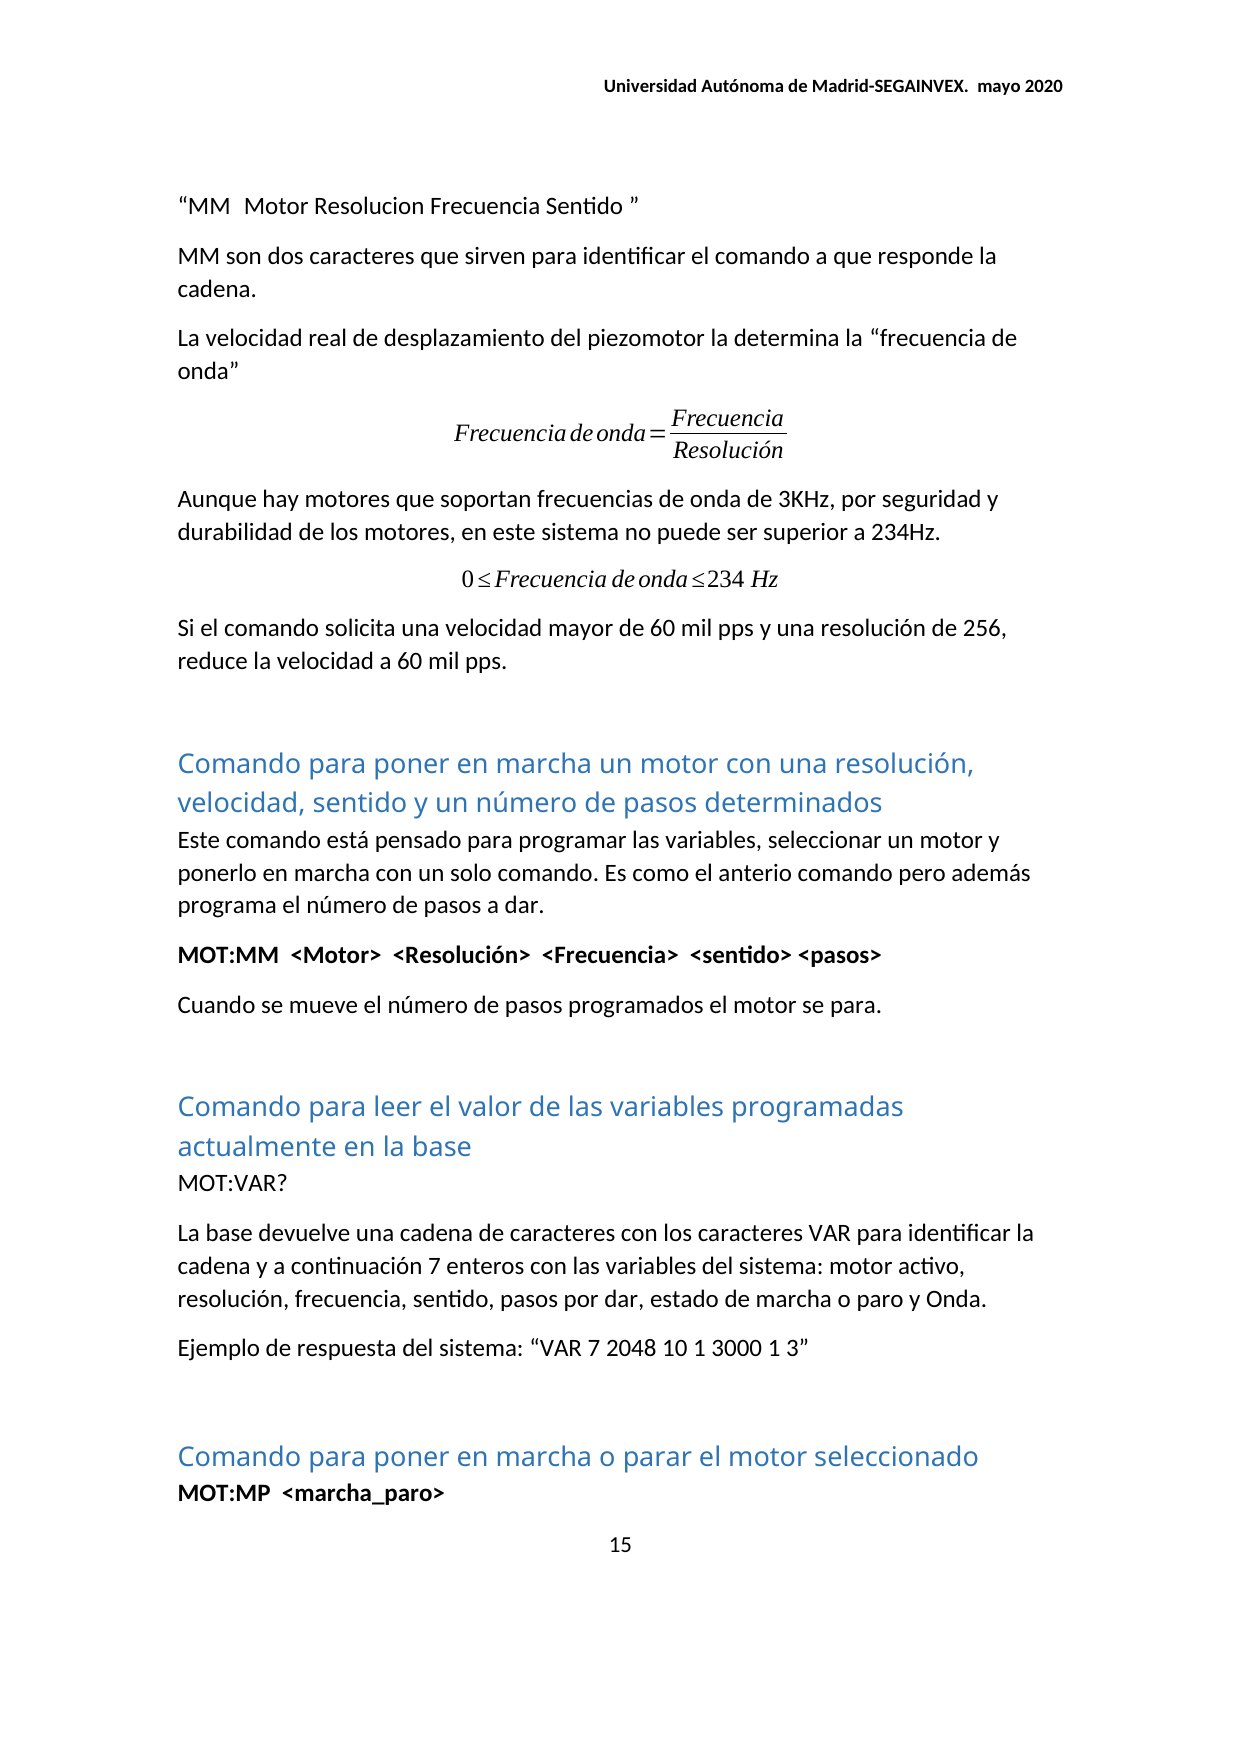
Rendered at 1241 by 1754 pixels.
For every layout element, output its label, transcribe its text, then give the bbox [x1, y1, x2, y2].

text La velocidad real de desplazamiento del piezomotor la determina la “frecuencia de onda” [177, 322, 1063, 386]
text Aunque hay motores que soportan frecuencias de onda de 3KHz, por seguridad y durabilidad de los motores, en este sistema no puede ser superior a 234Hz. [177, 483, 1063, 546]
subtitle Comando para poner en marcha un motor con una resolución, velocidad, sentido y un número de pasos determinados [177, 744, 1063, 821]
subtitle Comando para leer el valor de las variables programadas actualmente en la base [177, 1088, 1063, 1164]
text MM son dos caracteres que sirven para identificar el comando a que responde la cadena. [177, 240, 1063, 303]
text MOT:MP <marcha_paro> [177, 1477, 1063, 1507]
text MOT:MM <Motor> <Resolución> <Frecuencia> <sentido> <pasos> [177, 939, 1063, 970]
text Este comando está pensado para programar las variables, seleccionar un motor y ponerlo en marcha con un solo comando. Es como el anterio comando pero además programa el número de pasos a dar. [177, 824, 1063, 920]
text Cuando se mueve el número de pasos programados el motor se para. [177, 989, 1063, 1019]
text Ejemplo de respuesta del sistema: “VAR 7 2048 10 1 3000 1 3” [177, 1332, 1063, 1363]
text MOT:VAR? [177, 1167, 1063, 1198]
text “MM Motor Resolucion Frecuencia Sentido ” [177, 190, 1063, 221]
text La base devuelve una cadena de caracteres con los caracteres VAR para identificar la cadena y a continuación 7 enteros con las variables del sistema: motor activo, resolución, frecuencia, sentido, pasos por dar, estado de marcha o paro y Onda. [177, 1217, 1063, 1313]
text Si el comando solicita una velocidad mayor de 60 mil pps y una resolución de 256, reduce la velocidad a 60 mil pps. [177, 612, 1063, 676]
subtitle Comando para poner en marcha o parar el motor seleccionado [177, 1437, 1063, 1474]
